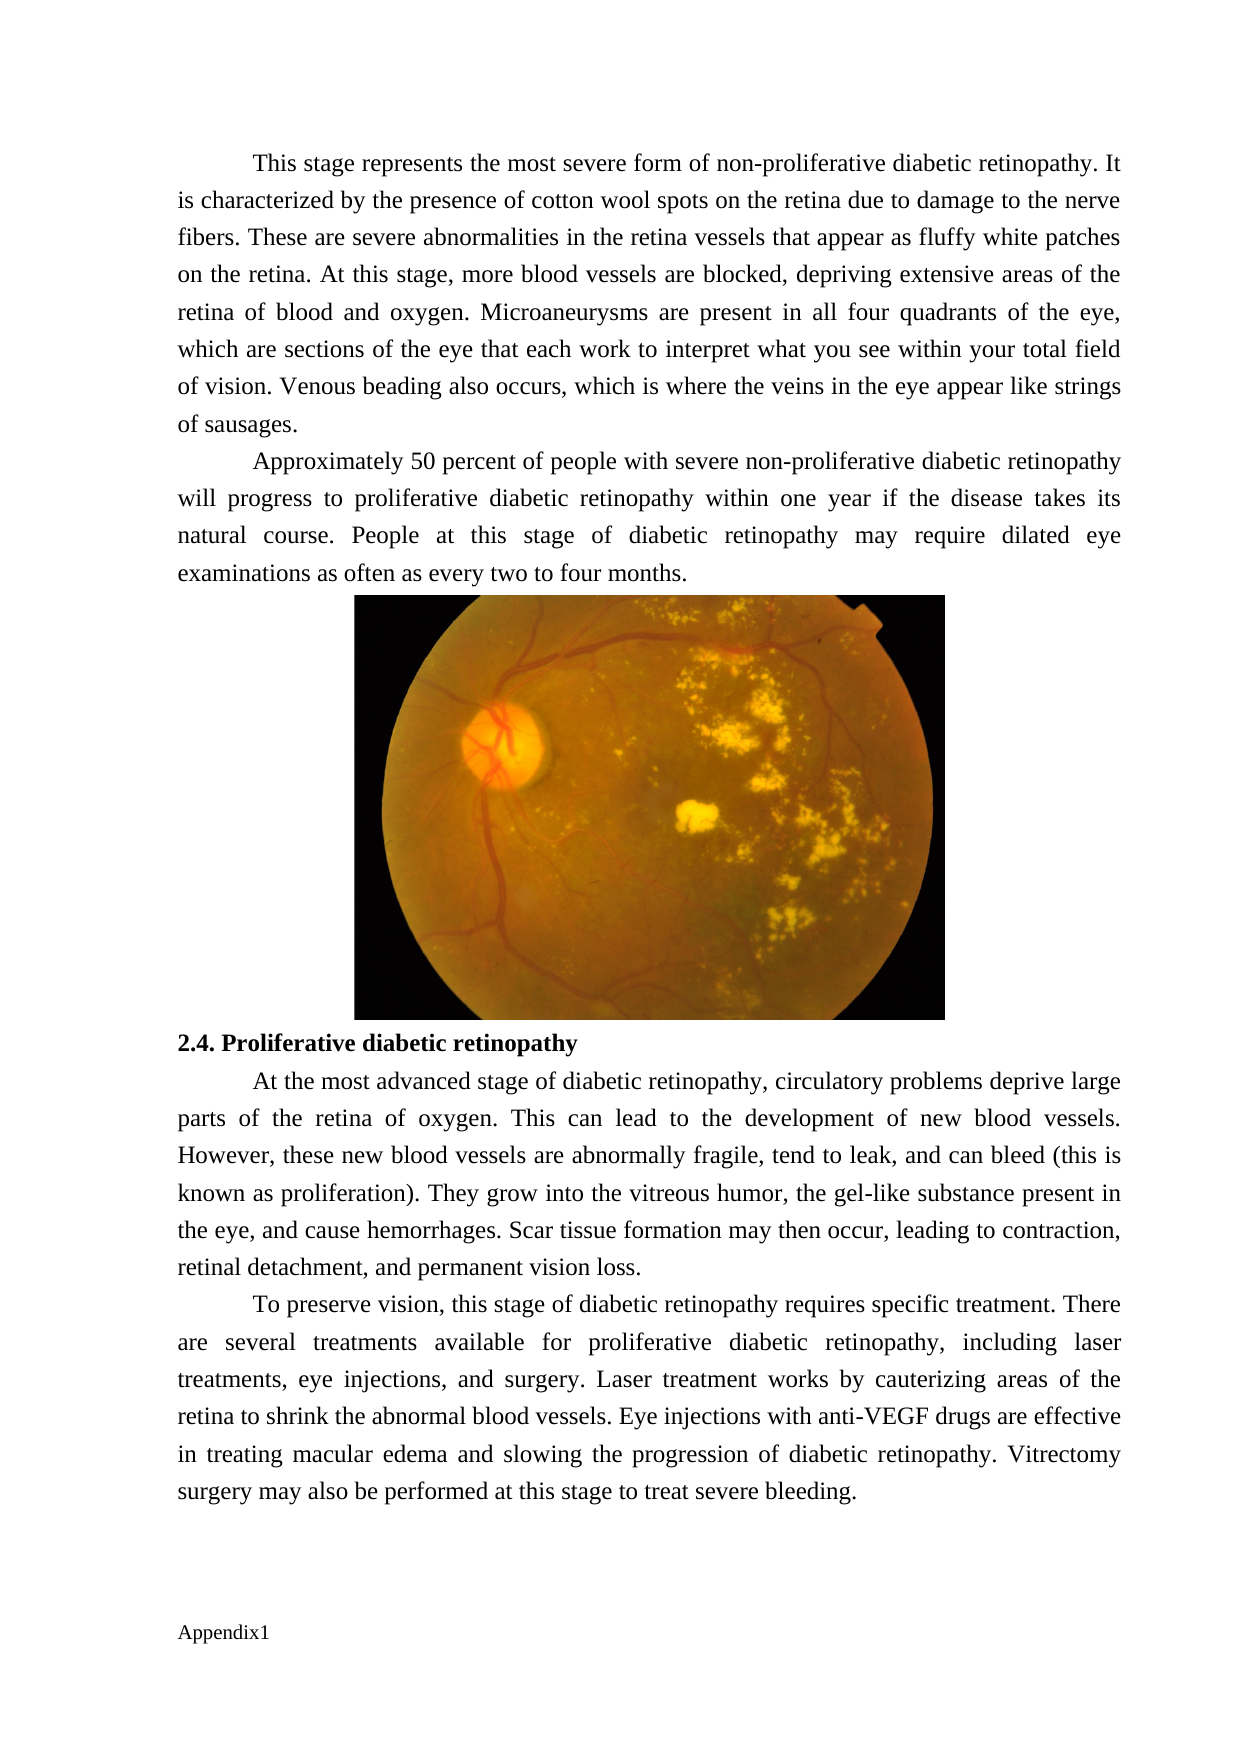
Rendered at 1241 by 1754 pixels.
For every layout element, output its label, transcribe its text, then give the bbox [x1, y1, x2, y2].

text Approximately 50 percent of people with severe non-proliferative diabetic retinopathy will progress to proliferative diabetic retinopathy within one year if the disease takes its natural course. People at this stage of diabetic retinopathy may require dilated eye examinations as often as every two to four months. [177, 446, 1122, 587]
text This stage represents the most severe form of non-proliferative diabetic retinopathy. It is characterized by the presence of cotton wool spots on the retina due to damage to the nerve fibers. These are severe abnormalities in the retina vessels that appear as fluffy white patches on the retina. At this stage, more blood vessels are blocked, depriving extensive areas of the retina of blood and oxygen. Microaneurysms are present in all four quadrants of the eye, which are sections of the eye that each work to interpret what you see within your total field of vision. Venous beading also occurs, which is where the veins in the eye appear like strings of sausages. [177, 148, 1122, 437]
text To preserve vision, this stage of diabetic retinopathy requires specific treatment. There are several treatments available for proliferative diabetic retinopathy, including laser treatments, eye injections, and surgery. Laser treatment works by cauterizing areas of the retina to shrink the abnormal blood vessels. Eye injections with anti-VEGF drugs are effective in treating macular edema and slowing the progression of diabetic retinopathy. Vitrectomy surgery may also be performed at this stage to treat severe bleeding. [177, 1289, 1122, 1505]
text At the most advanced stage of diabetic retinopathy, circulatory problems deprive large parts of the retina of oxygen. This can lead to the development of new blood vessels. However, these new blood vessels are abnormally fragile, tend to leak, and can bleed (this is known as proliferation). They grow into the vitreous humor, the gel-like substance present in the eye, and cause hemorrhages. Scar tissue formation may then occur, leading to contraction, retinal detachment, and permanent vision loss. [177, 1066, 1122, 1281]
picture [354, 595, 945, 1020]
text 2.4. Proliferative diabetic retinopathy [177, 1028, 1122, 1057]
